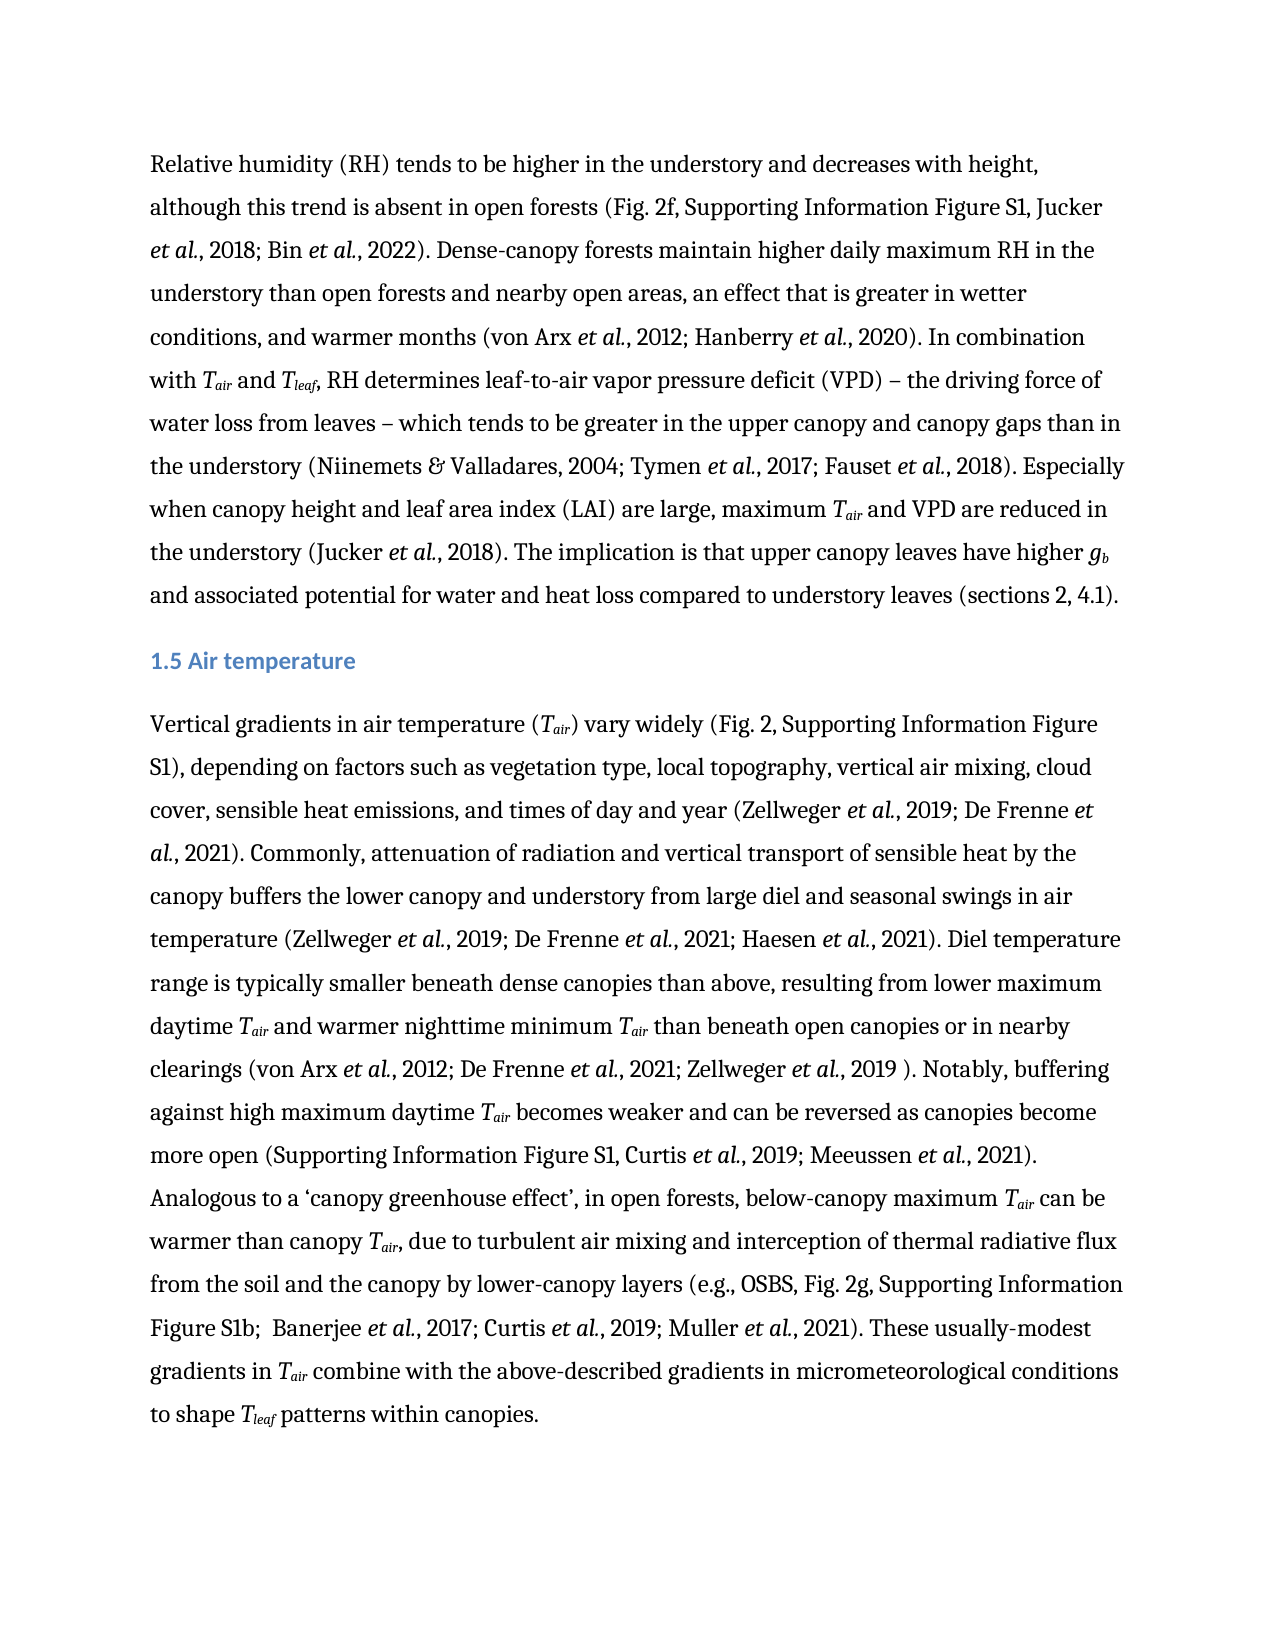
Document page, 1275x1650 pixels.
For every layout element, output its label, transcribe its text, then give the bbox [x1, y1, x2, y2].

subtitle 1.5 Air temperature [150, 645, 1125, 676]
text Vertical gradients in air temperature (Tair) vary widely (Fig. 2, Supporting Information Figure S1), depending on factors such as vegetation type, local topography, vertical air mixing, cloud cover, sensible heat emissions, and times of day and year (Zellweger et al., 2019; De Frenne et al., 2021). Commonly, attenuation of radiation and vertical transport of sensible heat by the canopy buffers the lower canopy and understory from large diel and seasonal swings in air temperature (Zellweger et al., 2019; De Frenne et al., 2021; Haesen et al., 2021). Diel temperature range is typically smaller beneath dense canopies than above, resulting from lower maximum daytime Tair and warmer nighttime minimum Tair than beneath open canopies or in nearby clearings (von Arx et al., 2012; De Frenne et al., 2021; Zellweger et al., 2019 ). Notably, buffering against high maximum daytime Tair becomes weaker and can be reversed as canopies become more open (Supporting Information Figure S1, Curtis et al., 2019; Meeussen et al., 2021). Analogous to a ‘canopy greenhouse effect’, in open forests, below-canopy maximum Tair can be warmer than canopy Tair, due to turbulent air mixing and interception of thermal radiative flux from the soil and the canopy by lower-canopy layers (e.g., OSBS, Fig. 2g, Supporting Information Figure S1b; Banerjee et al., 2017; Curtis et al., 2019; Muller et al., 2021). These usually-modest gradients in Tair combine with the above-described gradients in micrometeorological conditions to shape Tleaf patterns within canopies. [150, 710, 1125, 1428]
text Relative humidity (RH) tends to be higher in the understory and decreases with height, although this trend is absent in open forests (Fig. 2f, Supporting Information Figure S1, Jucker et al., 2018; Bin et al., 2022). Dense-canopy forests maintain higher daily maximum RH in the understory than open forests and nearby open areas, an effect that is greater in wetter conditions, and warmer months (von Arx et al., 2012; Hanberry et al., 2020). In combination with Tair and Tleaf, RH determines leaf-to-air vapor pressure deficit (VPD) – the driving force of water loss from leaves – which tends to be greater in the upper canopy and canopy gaps than in the understory (Niinemets & Valladares, 2004; Tymen et al., 2017; Fauset et al., 2018). Especially when canopy height and leaf area index (LAI) are large, maximum Tair and VPD are reduced in the understory (Jucker et al., 2018). The implication is that upper canopy leaves have higher gb and associated potential for water and heat loss compared to understory leaves (sections 2, 4.1). [150, 150, 1125, 610]
